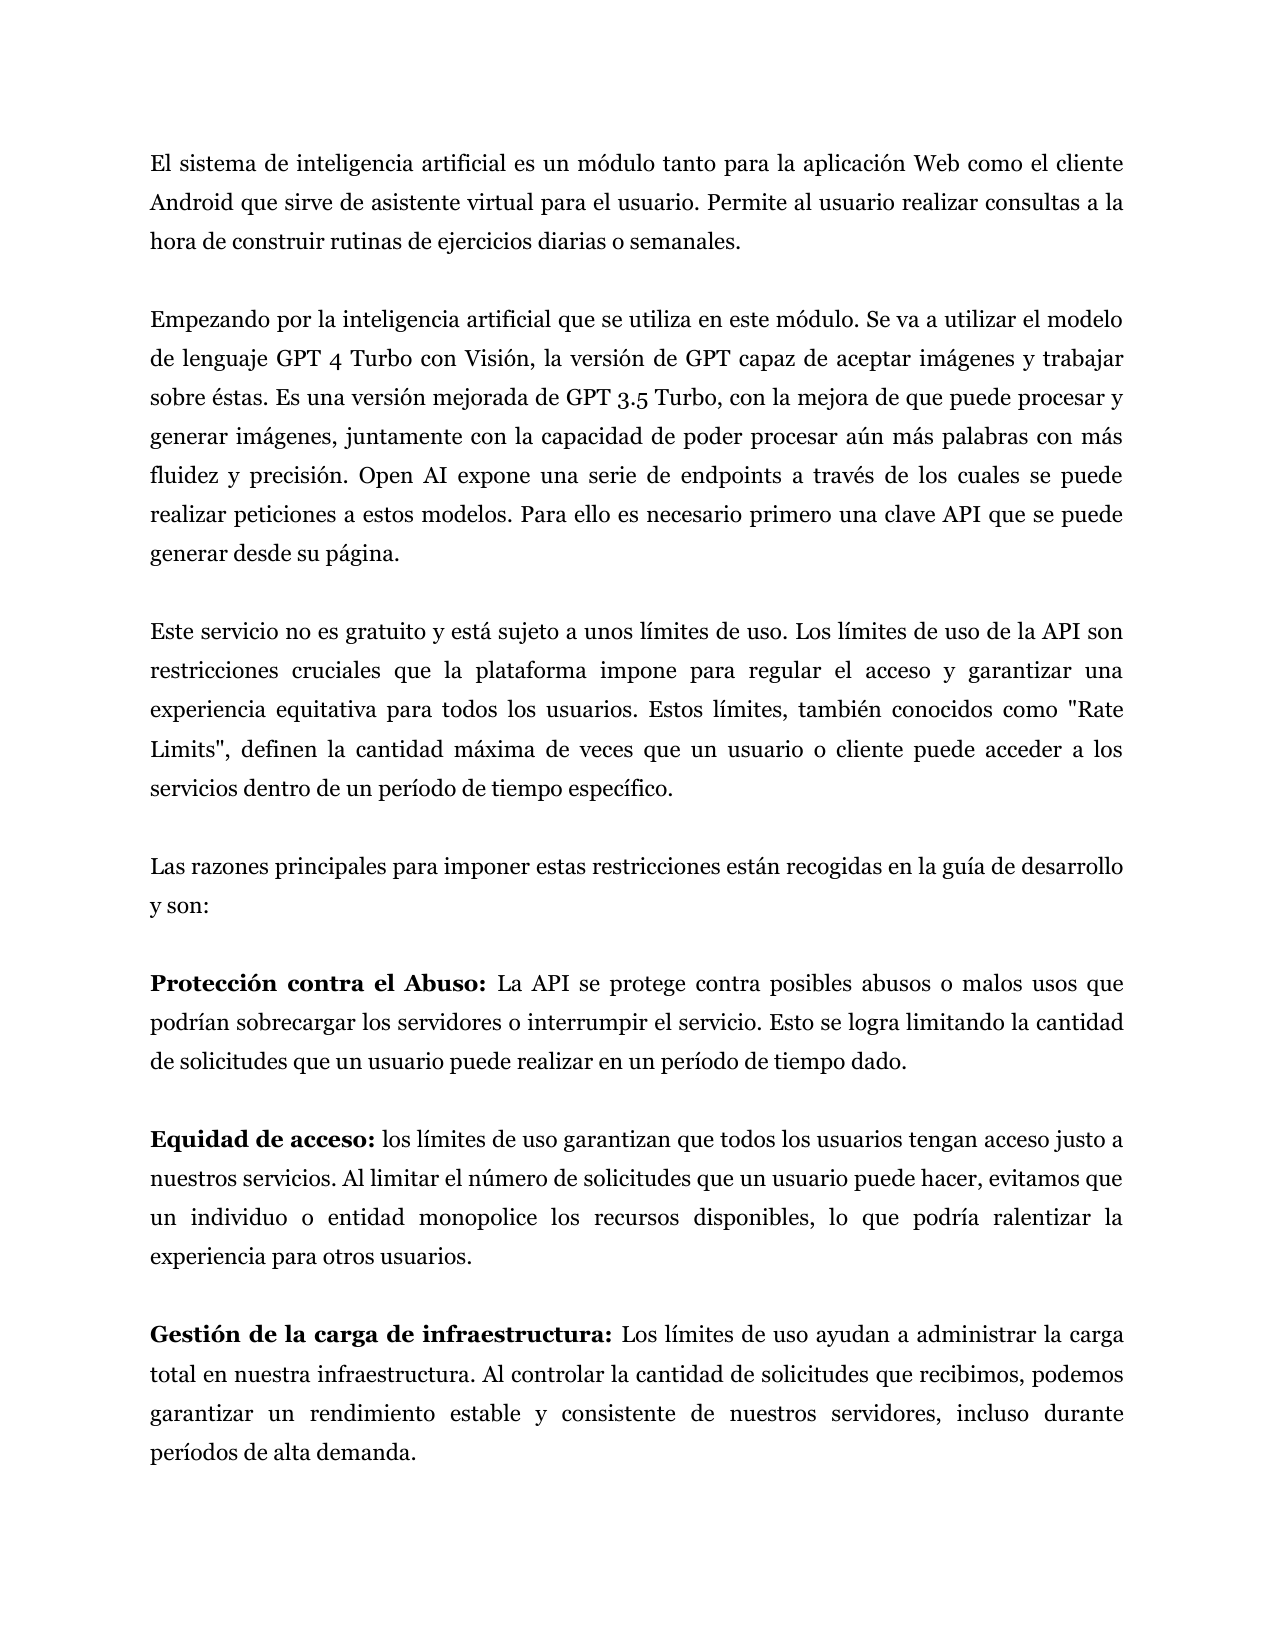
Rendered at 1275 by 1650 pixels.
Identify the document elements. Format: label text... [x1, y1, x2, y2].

text Este servicio no es gratuito y está sujeto a unos límites de uso. Los límites de uso de la API son restricciones cruciales que la plataforma impone para regular el acceso y garantizar una experiencia equitativa para todos los usuarios. Estos límites, también conocidos como "Rate Limits", definen la cantidad máxima de veces que un usuario o cliente puede acceder a los servicios dentro de un período de tiempo específico. [150, 619, 1125, 801]
text Gestión de la carga de infraestructura: Los límites de uso ayudan a administrar la carga total en nuestra infraestructura. Al controlar la cantidad de solicitudes que recibimos, podemos garantizar un rendimiento estable y consistente de nuestros servidores, incluso durante períodos de alta demanda. [150, 1322, 1125, 1465]
text Equidad de acceso: los límites de uso garantizan que todos los usuarios tengan acceso justo a nuestros servicios. Al limitar el número de solicitudes que un usuario puede hacer, evitamos que un individuo o entidad monopolice los recursos disponibles, lo que podría ralentizar la experiencia para otros usuarios. [150, 1127, 1125, 1270]
text El sistema de inteligencia artificial es un módulo tanto para la aplicación Web como el cliente Android que sirve de asistente virtual para el usuario. Permite al usuario realizar consultas a la hora de construir rutinas de ejercicios diarias o semanales. [150, 150, 1125, 254]
text Protección contra el Abuso: La API se protege contra posibles abusos o malos usos que podrían sobrecargar los servidores o interrumpir el servicio. Esto se logra limitando la cantidad de solicitudes que un usuario puede realizar en un período de tiempo dado. [150, 970, 1125, 1074]
text Las razones principales para imponer estas restricciones están recogidas en la guía de desarrollo y son: [150, 853, 1125, 918]
text Empezando por la inteligencia artificial que se utiliza en este módulo. Se va a utilizar el modelo de lenguaje GPT 4 Turbo con Visión, la versión de GPT capaz de aceptar imágenes y trabajar sobre éstas. Es una versión mejorada de GPT 3.5 Turbo, con la mejora de que puede procesar y generar imágenes, juntamente con la capacidad de poder procesar aún más palabras con más fluidez y precisión. Open AI expone una serie de endpoints a través de los cuales se puede realizar peticiones a estos modelos. Para ello es necesario primero una clave API que se puede generar desde su página. [150, 306, 1125, 567]
